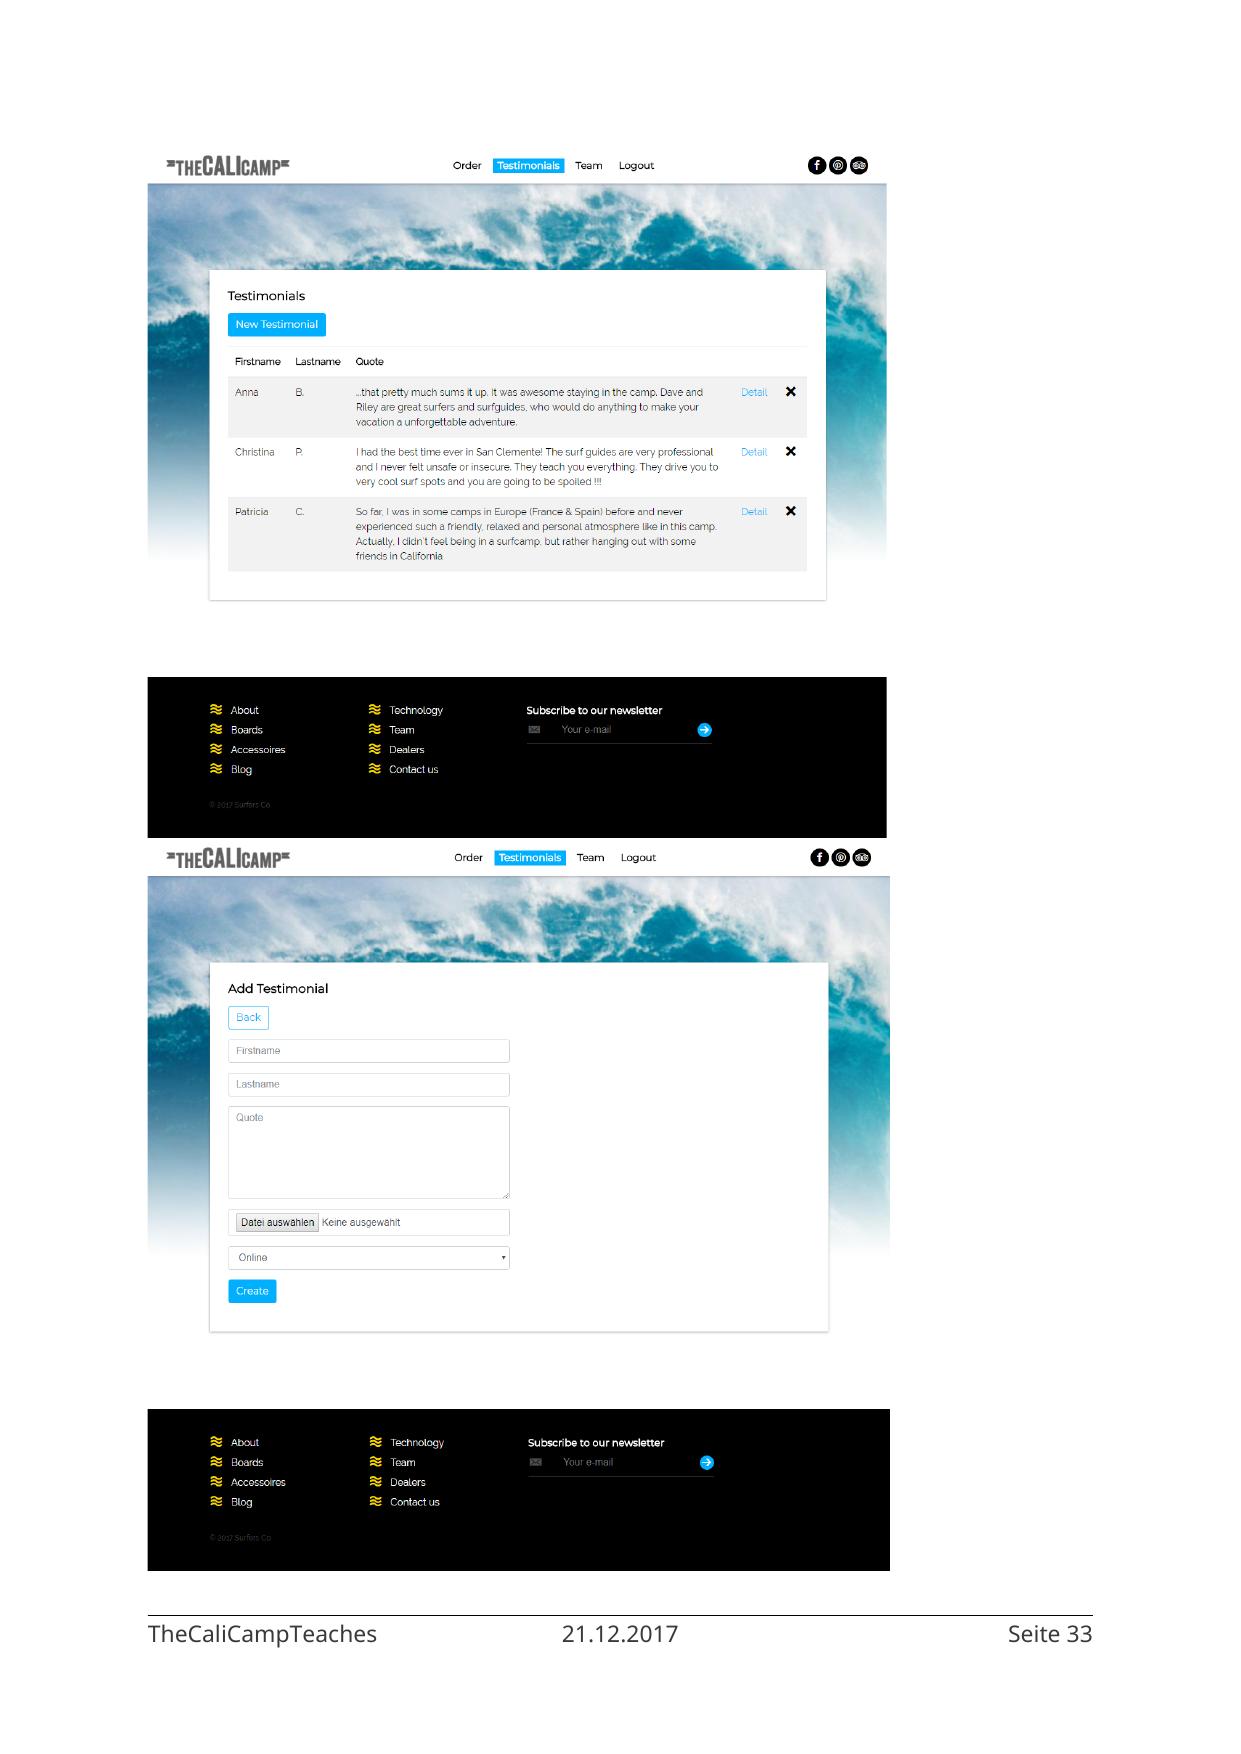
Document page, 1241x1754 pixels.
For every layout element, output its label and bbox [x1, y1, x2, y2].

picture [147, 147, 887, 838]
picture [147, 840, 890, 1571]
